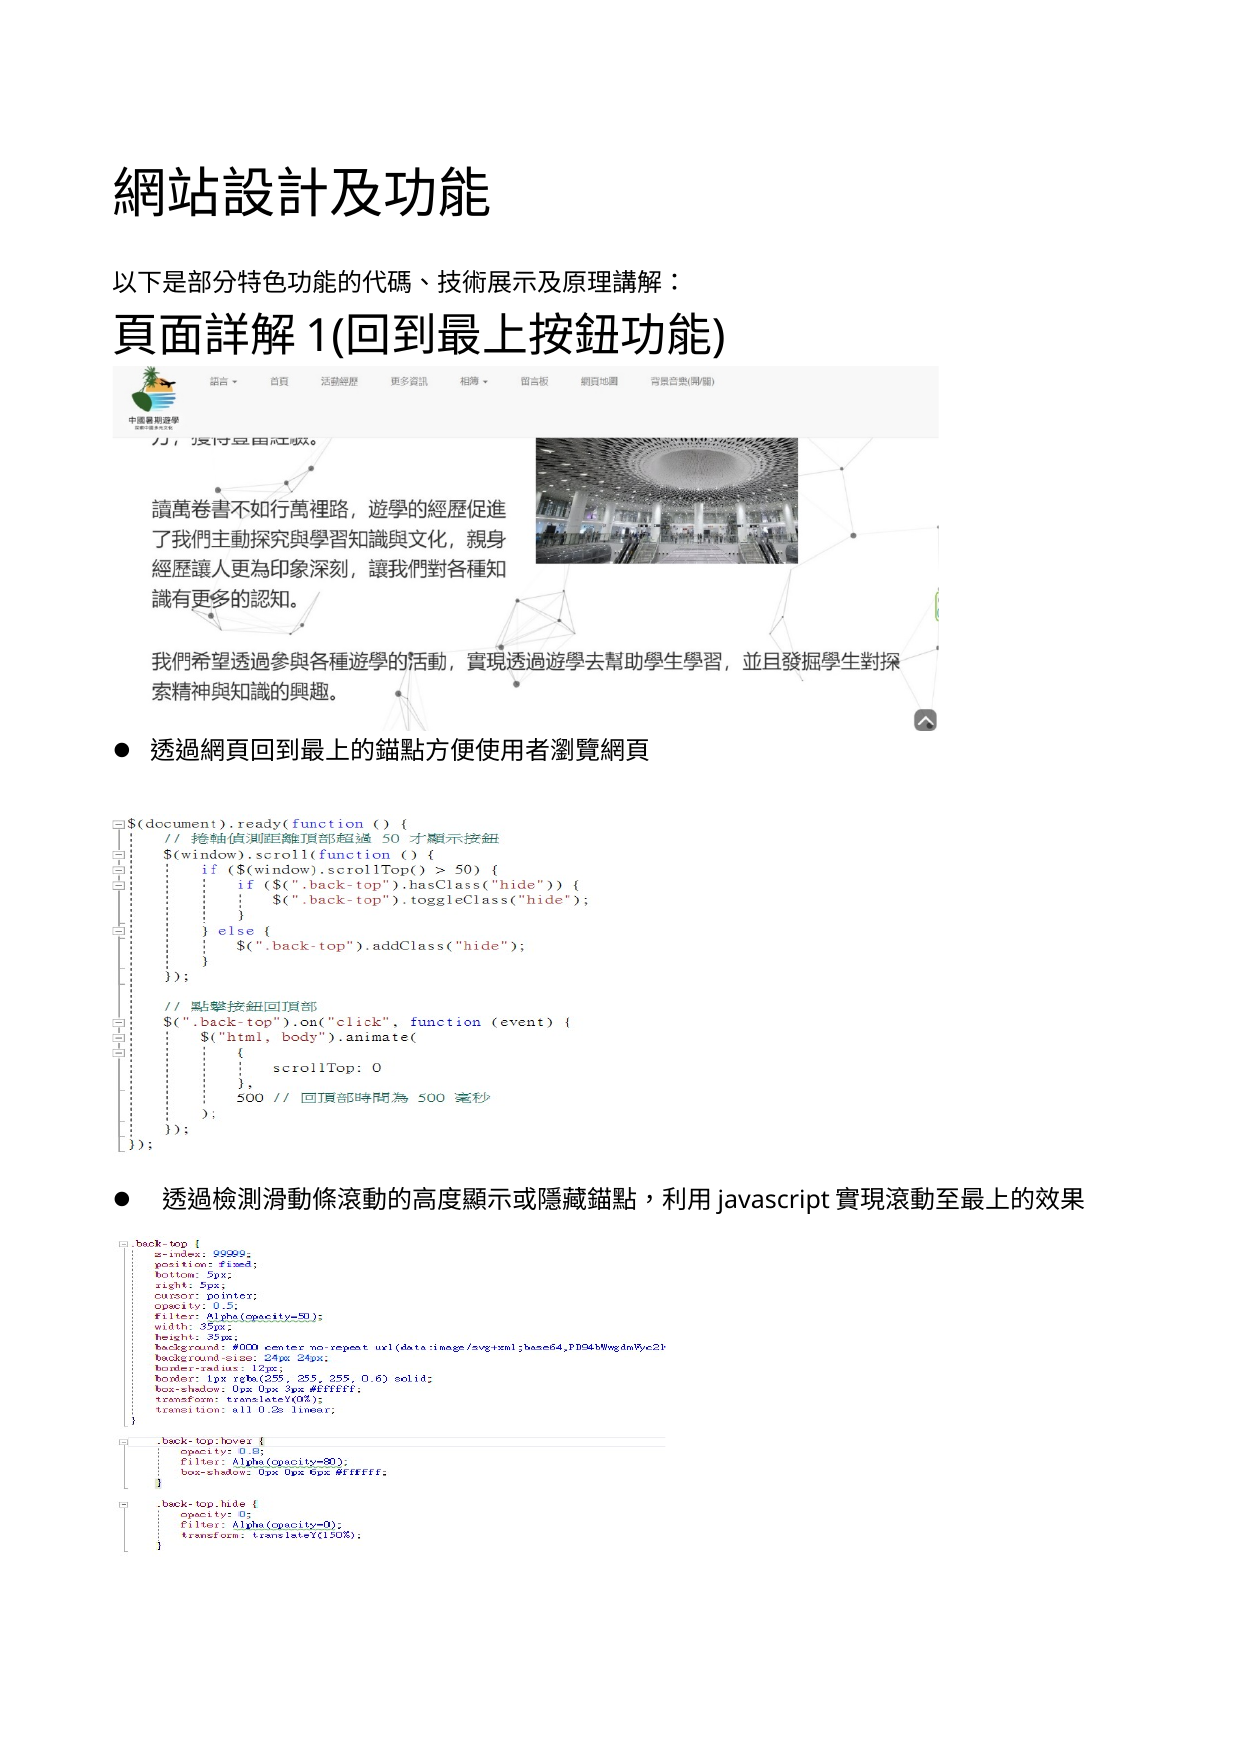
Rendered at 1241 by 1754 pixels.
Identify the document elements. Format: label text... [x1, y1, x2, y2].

text 網站設計及功能 [112, 150, 1128, 228]
picture [112, 366, 939, 731]
picture [112, 1236, 666, 1557]
text 頁面詳解1(回到最上按鈕功能) [112, 299, 1128, 365]
text 以下是部分特色功能的代碼、技術展示及原理講解： [112, 262, 1128, 299]
picture [112, 814, 619, 1162]
